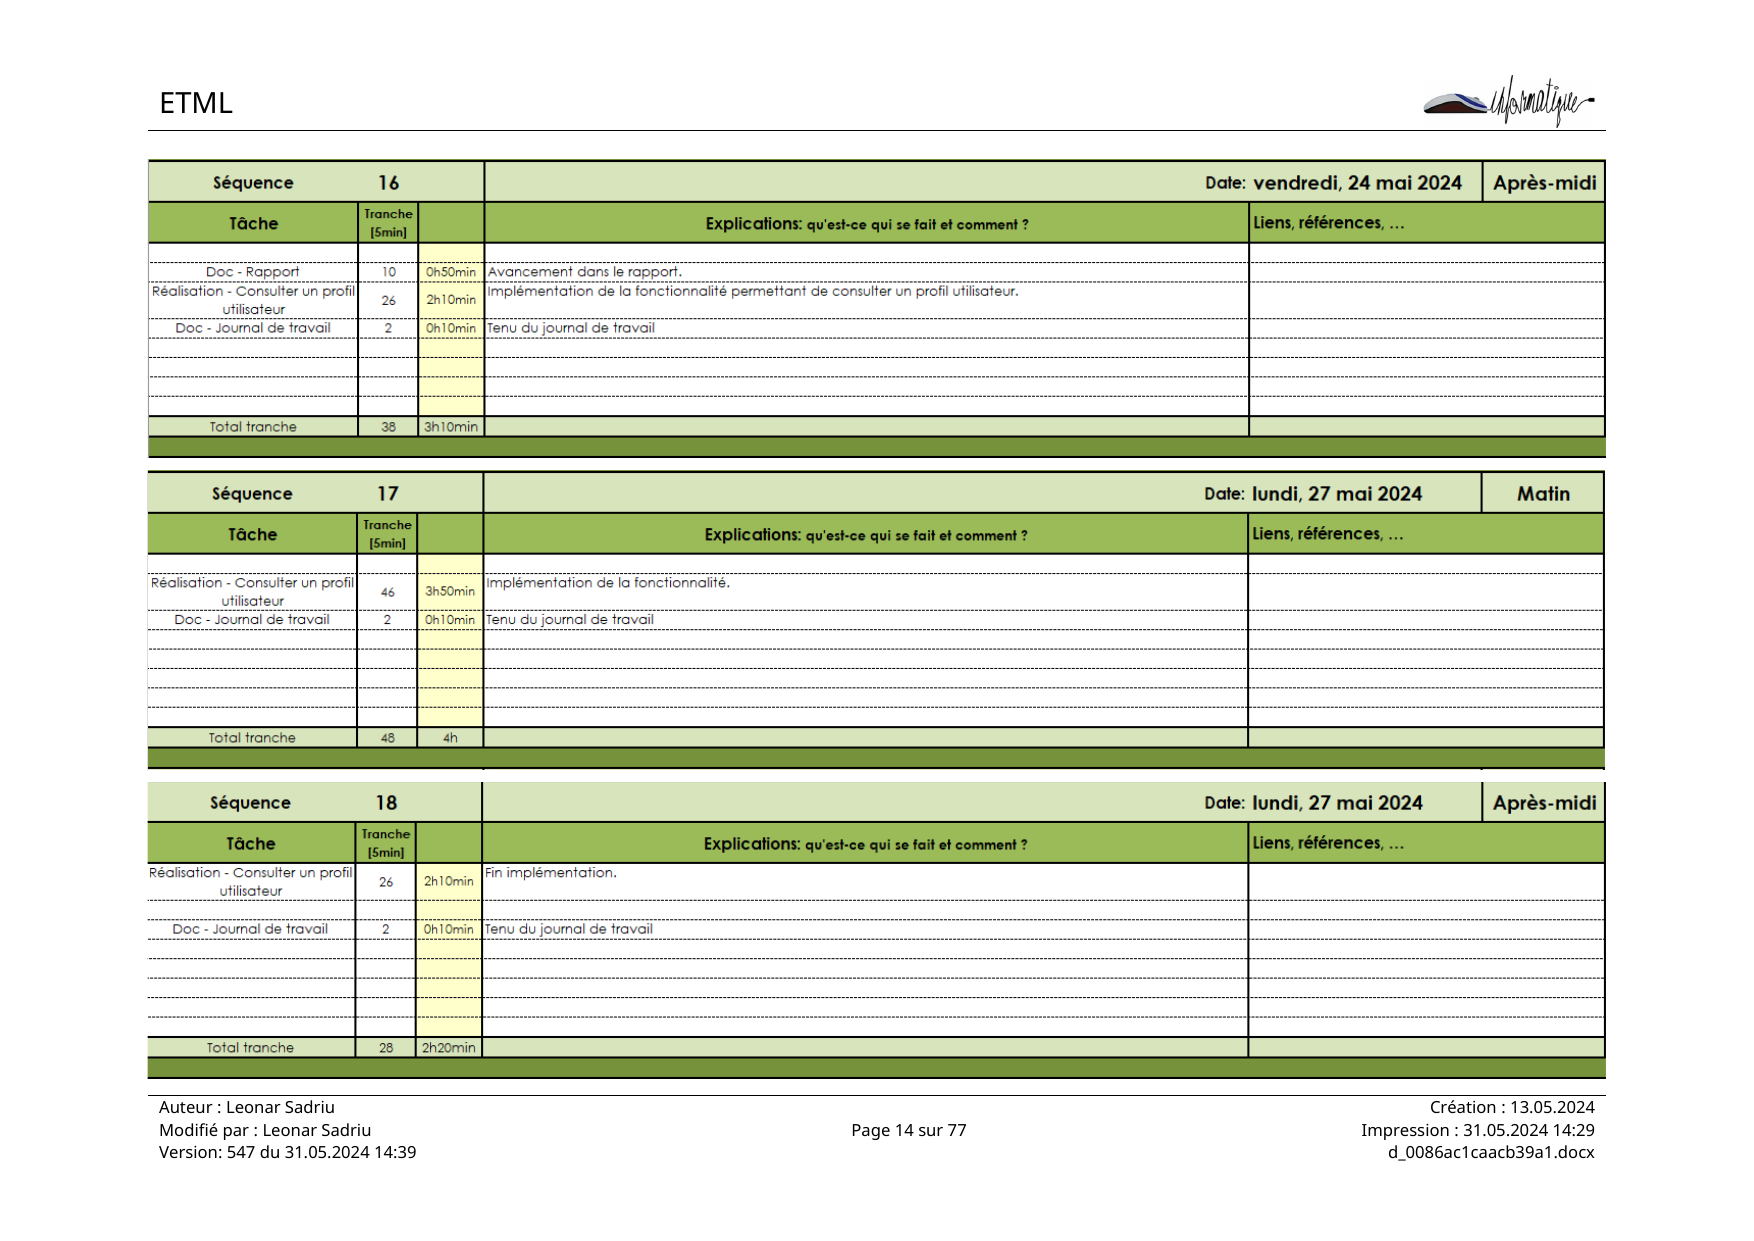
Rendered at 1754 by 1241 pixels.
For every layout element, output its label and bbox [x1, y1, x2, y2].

picture [147, 470, 1607, 770]
picture [147, 159, 1607, 458]
picture [1423, 75, 1595, 128]
picture [147, 782, 1607, 1079]
